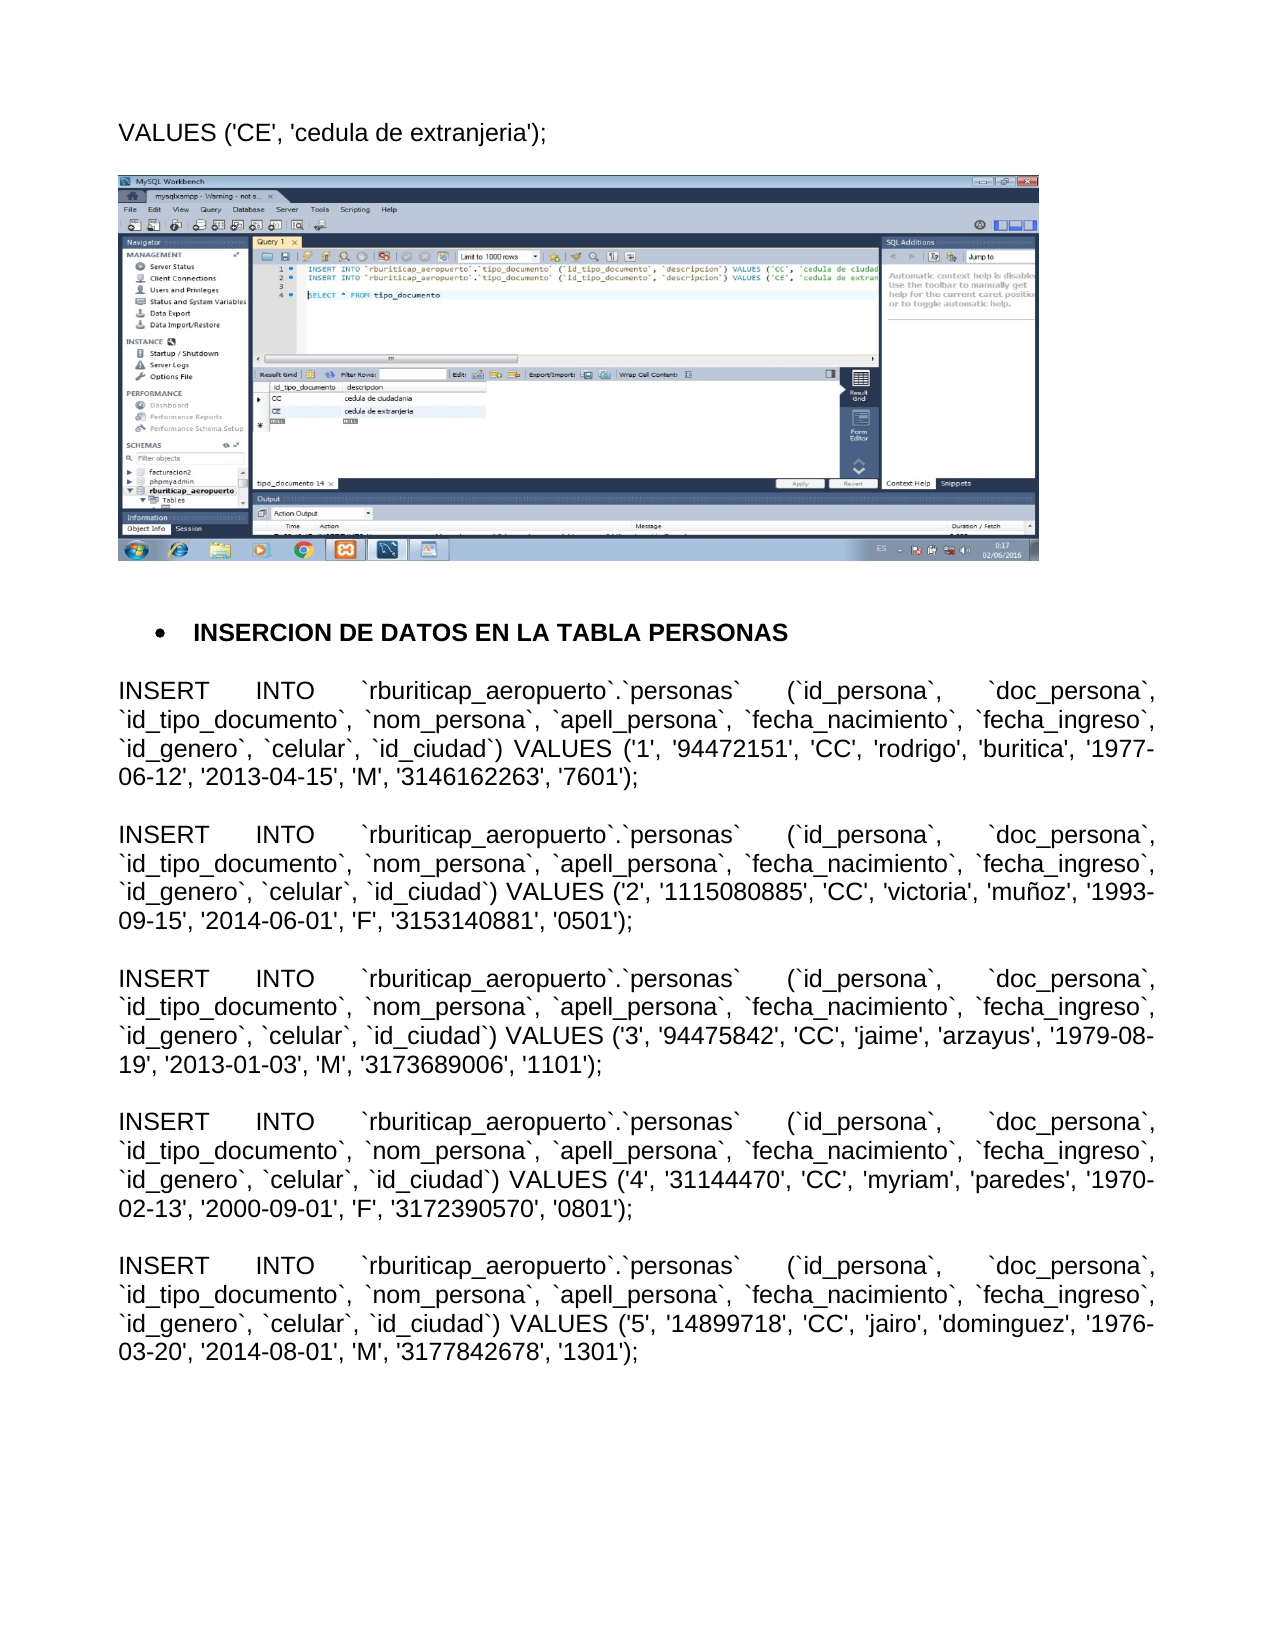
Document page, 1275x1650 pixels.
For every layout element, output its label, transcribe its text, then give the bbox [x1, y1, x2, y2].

text INSERT INTO `rburiticap_aeropuerto`.`personas` (`id_persona`, `doc_persona`, `id_tipo_documento`, `nom_persona`, `apell_persona`, `fecha_nacimiento`, `fecha_ingreso`, `id_genero`, `celular`, `id_ciudad`) VALUES ('5', '14899718', 'CC', 'jairo', 'dominguez', '1976-03-20', '2014-08-01', 'M', '3177842678', '1301'); [118, 1251, 1157, 1366]
text INSERT INTO `rburiticap_aeropuerto`.`personas` (`id_persona`, `doc_persona`, `id_tipo_documento`, `nom_persona`, `apell_persona`, `fecha_nacimiento`, `fecha_ingreso`, `id_genero`, `celular`, `id_ciudad`) VALUES ('4', '31144470', 'CC', 'myriam', 'paredes', '1970-02-13', '2000-09-01', 'F', '3172390570', '0801'); [118, 1107, 1157, 1222]
text INSERT INTO `rburiticap_aeropuerto`.`personas` (`id_persona`, `doc_persona`, `id_tipo_documento`, `nom_persona`, `apell_persona`, `fecha_nacimiento`, `fecha_ingreso`, `id_genero`, `celular`, `id_ciudad`) VALUES ('3', '94475842', 'CC', 'jaime', 'arzayus', '1979-08-19', '2013-01-03', 'M', '3173689006', '1101'); [118, 963, 1157, 1078]
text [118, 118, 1157, 147]
text INSERT INTO `rburiticap_aeropuerto`.`personas` (`id_persona`, `doc_persona`, `id_tipo_documento`, `nom_persona`, `apell_persona`, `fecha_nacimiento`, `fecha_ingreso`, `id_genero`, `celular`, `id_ciudad`) VALUES ('1', '94472151', 'CC', 'rodrigo', 'buritica', '1977-06-12', '2013-04-15', 'M', '3146162263', '7601'); [118, 676, 1157, 791]
picture [118, 175, 1039, 561]
text INSERT INTO `rburiticap_aeropuerto`.`personas` (`id_persona`, `doc_persona`, `id_tipo_documento`, `nom_persona`, `apell_persona`, `fecha_nacimiento`, `fecha_ingreso`, `id_genero`, `celular`, `id_ciudad`) VALUES ('2', '1115080885', 'CC', 'victoria', 'muñoz', '1993-09-15', '2014-06-01', 'F', '3153140881', '0501'); [118, 820, 1157, 935]
list INSERCION DE DATOS EN LA TABLA PERSONAS [156, 618, 1157, 647]
